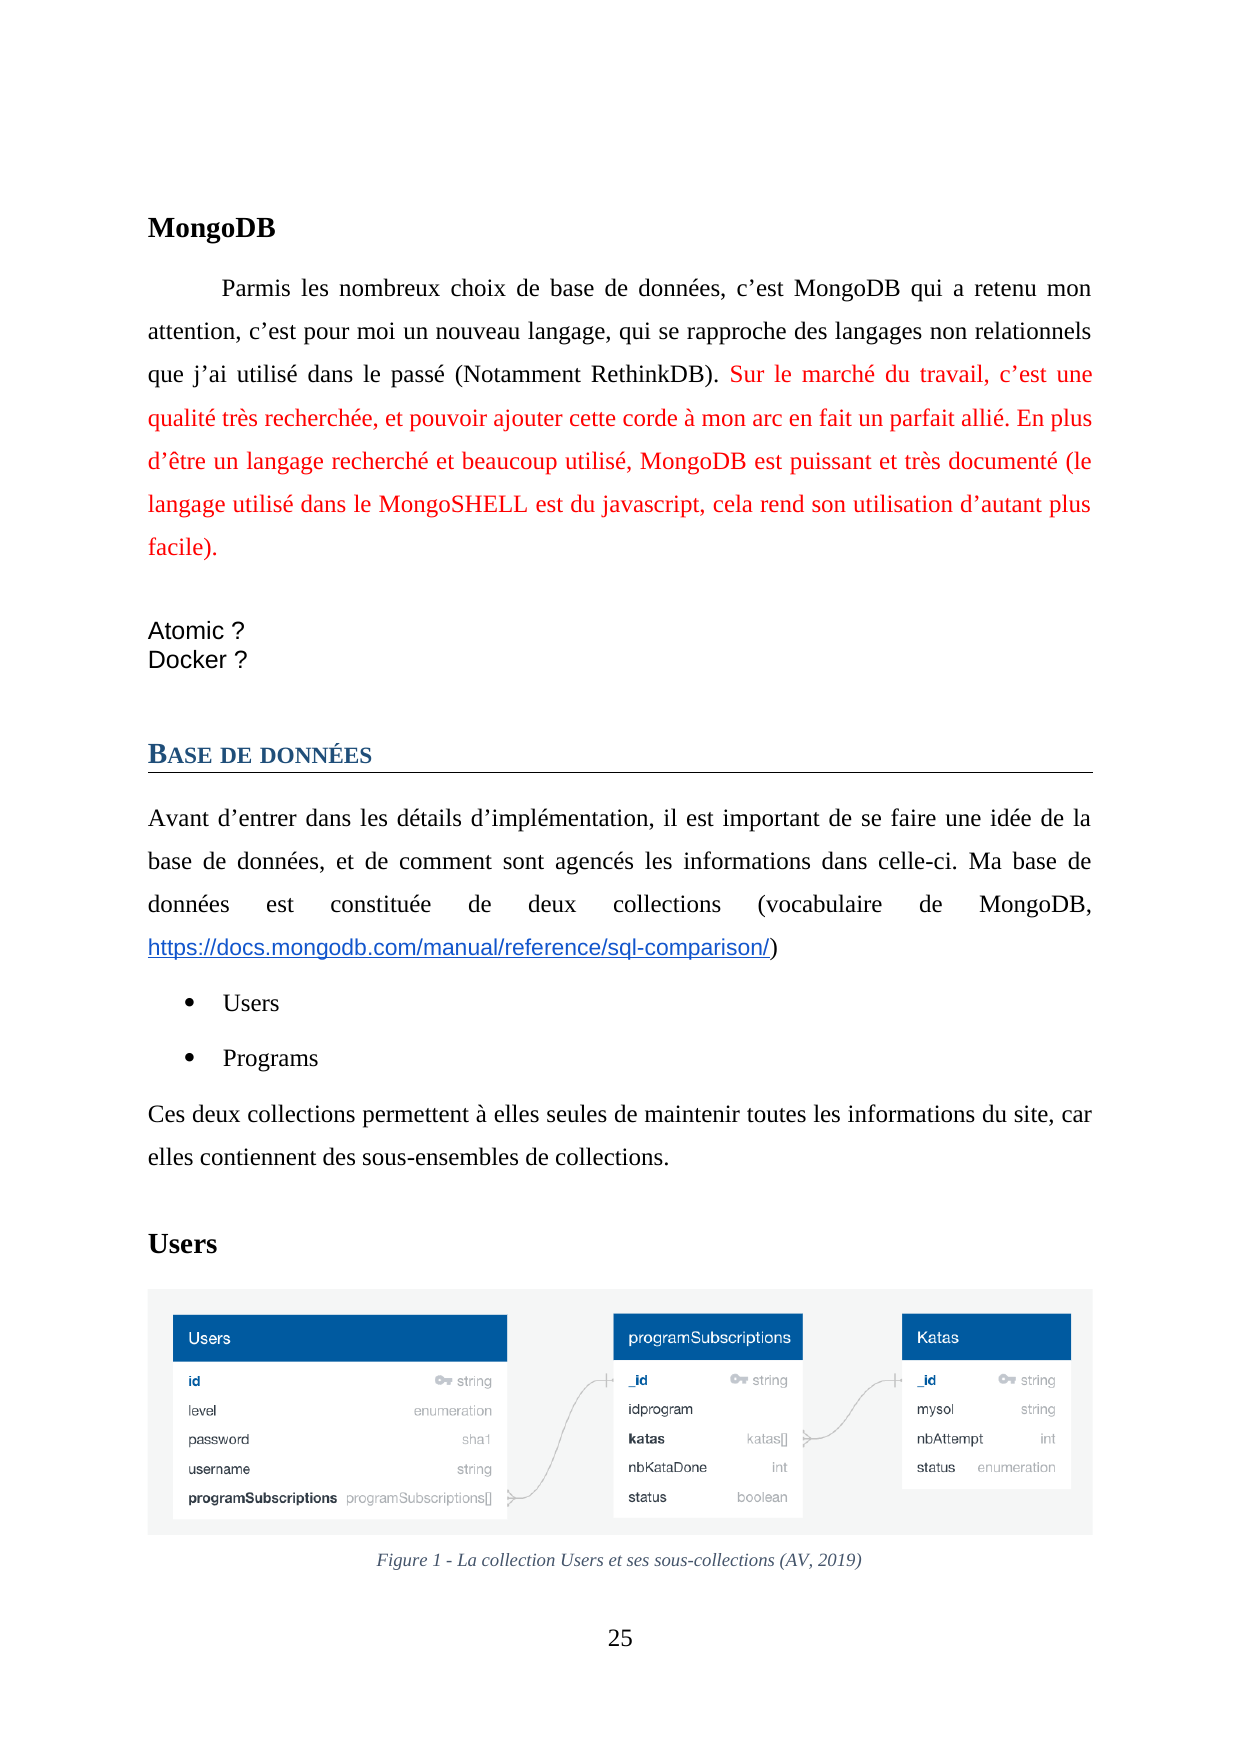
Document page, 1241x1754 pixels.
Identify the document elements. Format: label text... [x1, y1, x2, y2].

list Users [185, 988, 1093, 1016]
text Docker ? [148, 645, 1093, 674]
text Ces deux collections permettent à elles seules de maintenir toutes les informations du site, car elles contiennent des sous-ensembles de collections. [148, 1099, 1093, 1171]
text Atomic ? [148, 616, 1093, 645]
subtitle MongoDB [148, 210, 1093, 244]
list Programs [185, 1043, 1093, 1072]
subtitle Base de données [148, 737, 1093, 772]
subtitle Users [148, 1226, 1093, 1260]
picture [147, 1289, 1093, 1535]
text Parmis les nombreux choix de base de données, c’est MongoDB qui a retenu mon attention, c’est pour moi un nouveau langage, qui se rapproche des langages non relationnels que j’ai utilisé dans le passé (Notamment RethinkDB). Sur le marché du travail, c’est une qualité très recherchée, et pouvoir ajouter cette corde à mon arc en fait un parfait allié. En plus d’être un langage recherché et beaucoup utilisé, MongoDB est puissant et très documenté (le langage utilisé dans le MongoSHELL est du javascript, cela rend son utilisation d’autant plus facile). [148, 273, 1093, 561]
text Avant d’entrer dans les détails d’implémentation, il est important de se faire une idée de la base de données, et de comment sont agencés les informations dans celle-ci. Ma base de données est constituée de deux collections (vocabulaire de MongoDB, https://docs.mongodb.com/manual/reference/sql-comparison/) [148, 803, 1093, 961]
